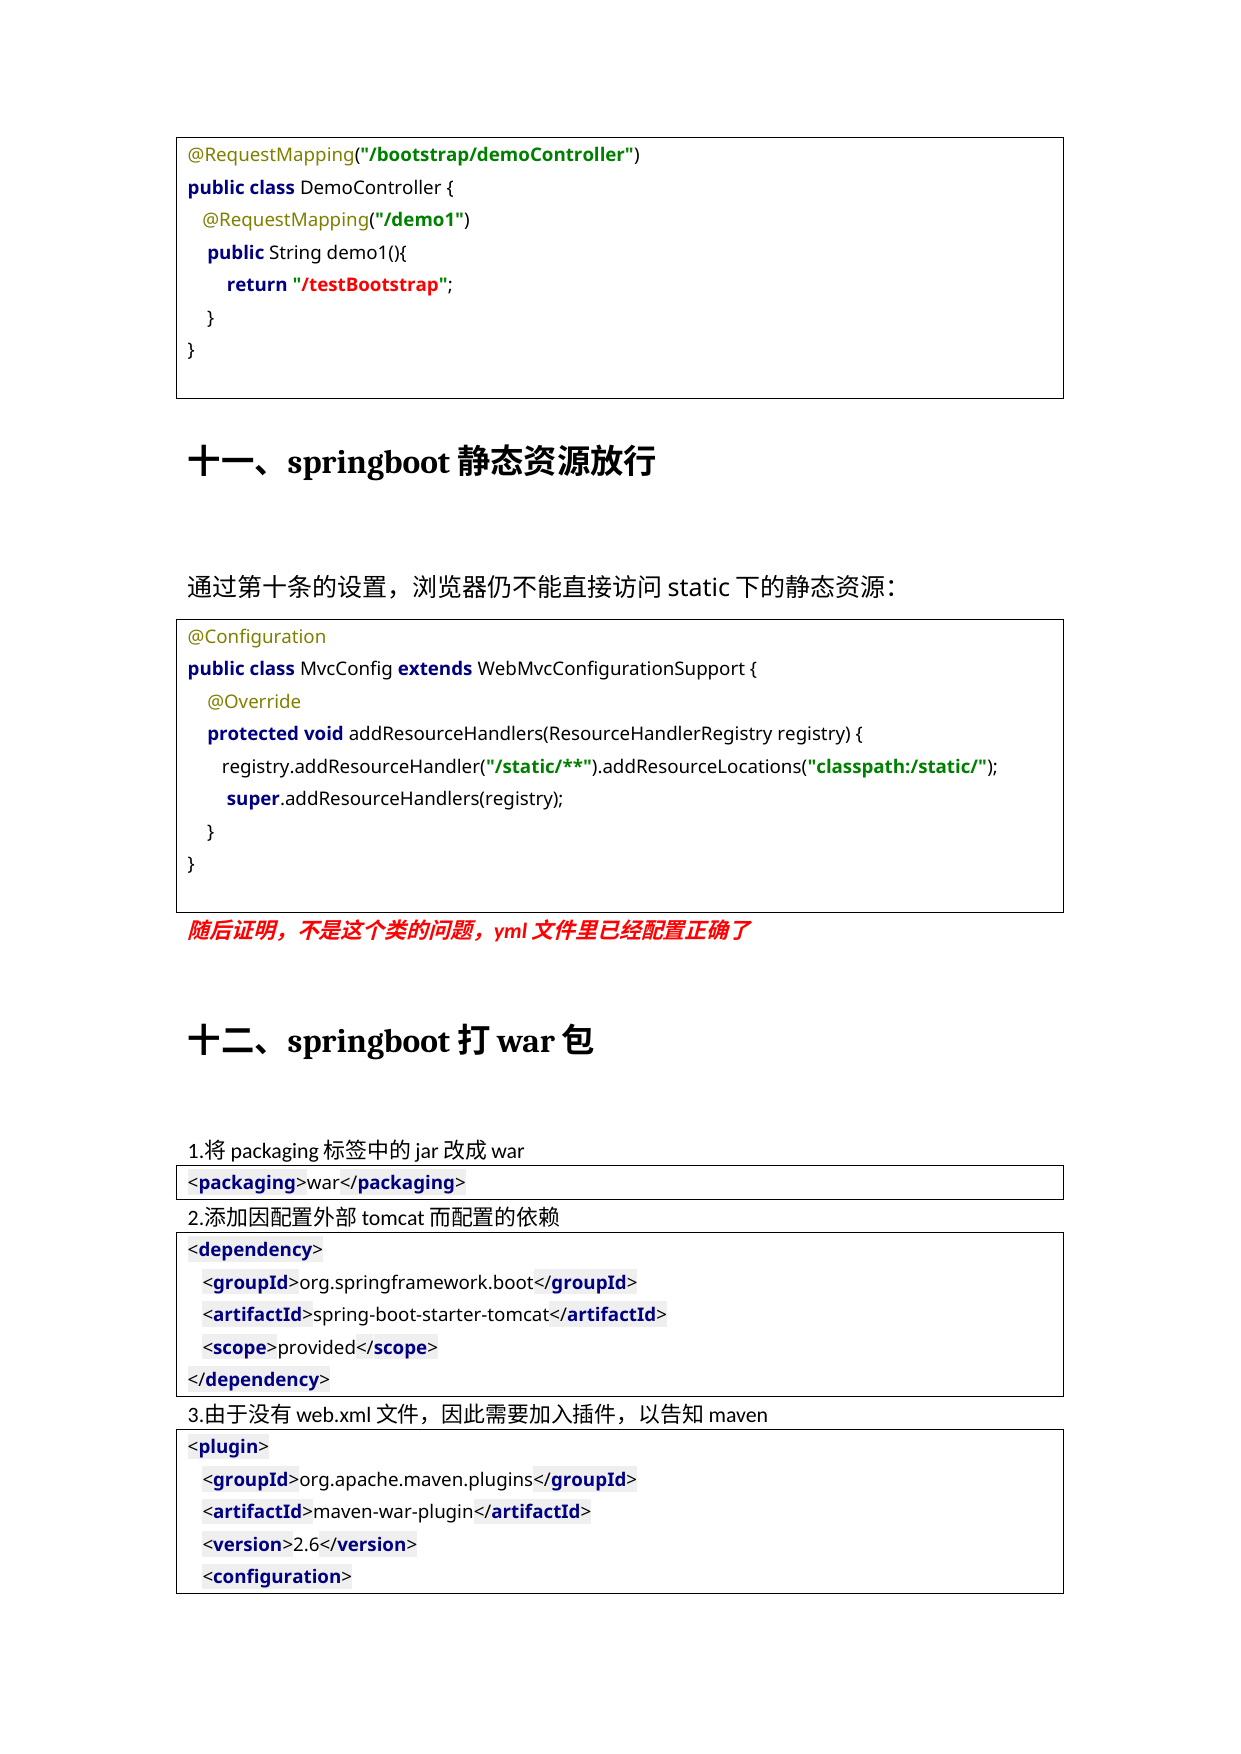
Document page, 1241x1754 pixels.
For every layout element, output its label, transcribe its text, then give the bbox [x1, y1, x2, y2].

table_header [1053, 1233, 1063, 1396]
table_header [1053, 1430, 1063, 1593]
text 随后证明，不是这个类的问题，yml文件里已经配置正确了 [187, 913, 1053, 946]
text 通过第十条的设置，浏览器仍不能直接访问static下的静态资源： [187, 553, 1053, 618]
subtitle 十二、springboot打war包 [187, 1005, 1053, 1070]
subtitle 十一、springboot静态资源放行 [187, 426, 1053, 491]
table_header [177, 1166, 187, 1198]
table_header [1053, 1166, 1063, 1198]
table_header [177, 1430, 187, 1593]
text 3.由于没有web.xml文件，因此需要加入插件，以告知maven [187, 1397, 1053, 1429]
table_header @Configuration public class MvcConfig extends WebMvcConfigurationSupport { @Override protected void addResourceHandlers(ResourceHandlerRegistry registry) { registry.addResourceHandler("/static/**").addResourceLocations("classpath:/static/"); super.addResourceHandlers(registry); } } [177, 620, 1063, 912]
text 2.添加因配置外部tomcat而配置的依赖 [187, 1200, 1053, 1232]
text 1.将packaging标签中的jar改成war [187, 1132, 1053, 1165]
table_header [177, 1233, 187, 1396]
